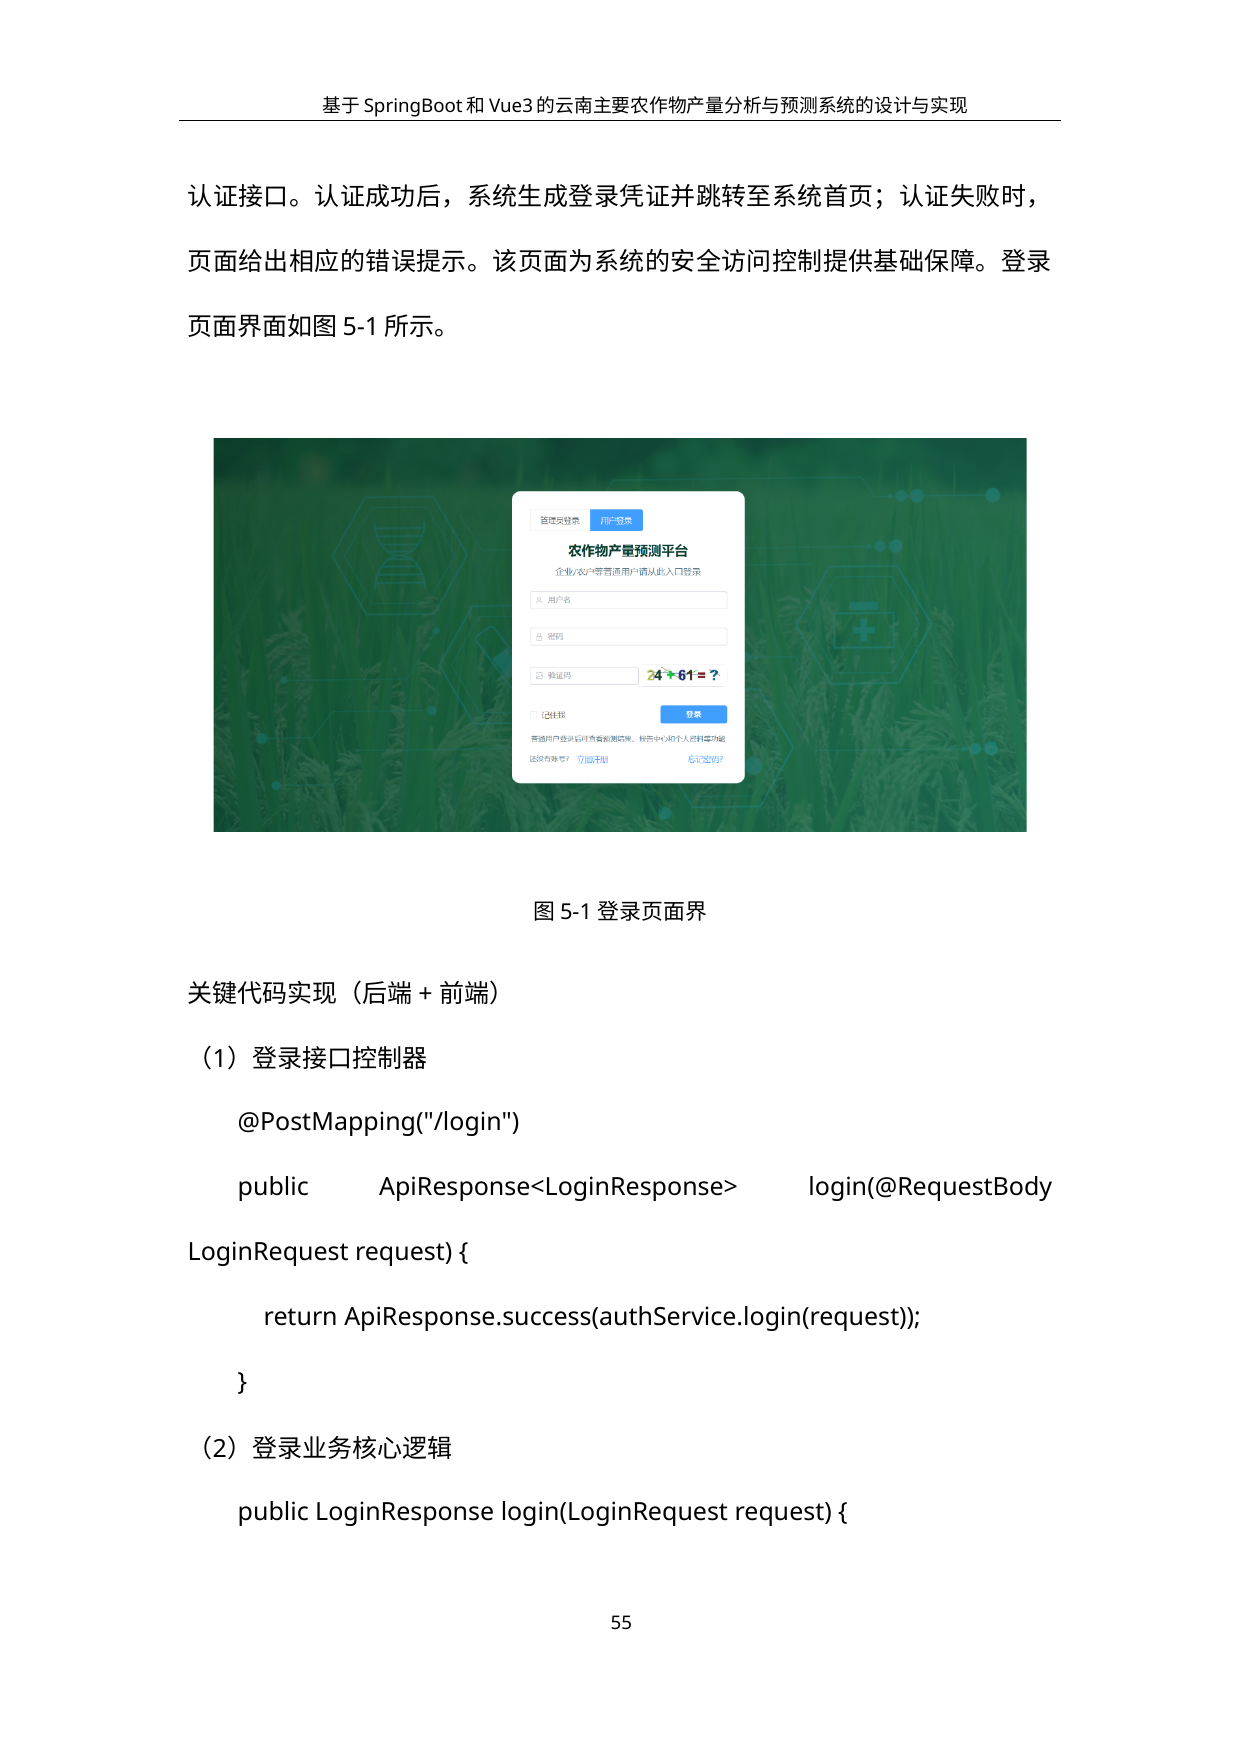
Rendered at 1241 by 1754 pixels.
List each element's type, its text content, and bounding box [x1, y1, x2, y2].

text （1）登录接口控制器 [187, 1024, 1053, 1089]
text （2）登录业务核心逻辑 [187, 1414, 1053, 1479]
text 关键代码实现（后端 + 前端） [187, 959, 1053, 1024]
text } [187, 1349, 1053, 1414]
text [187, 162, 1053, 357]
text @PostMapping("/login") [187, 1089, 1053, 1154]
picture [213, 438, 1027, 832]
text public ApiResponse<LoginResponse> login(@RequestBody LoginRequest request) { [187, 1154, 1053, 1284]
text 图5-1 登录页面界 [187, 894, 1053, 926]
text public LoginResponse login(LoginRequest request) { [187, 1479, 1053, 1544]
text return ApiResponse.success(authService.login(request)); [187, 1284, 1053, 1349]
